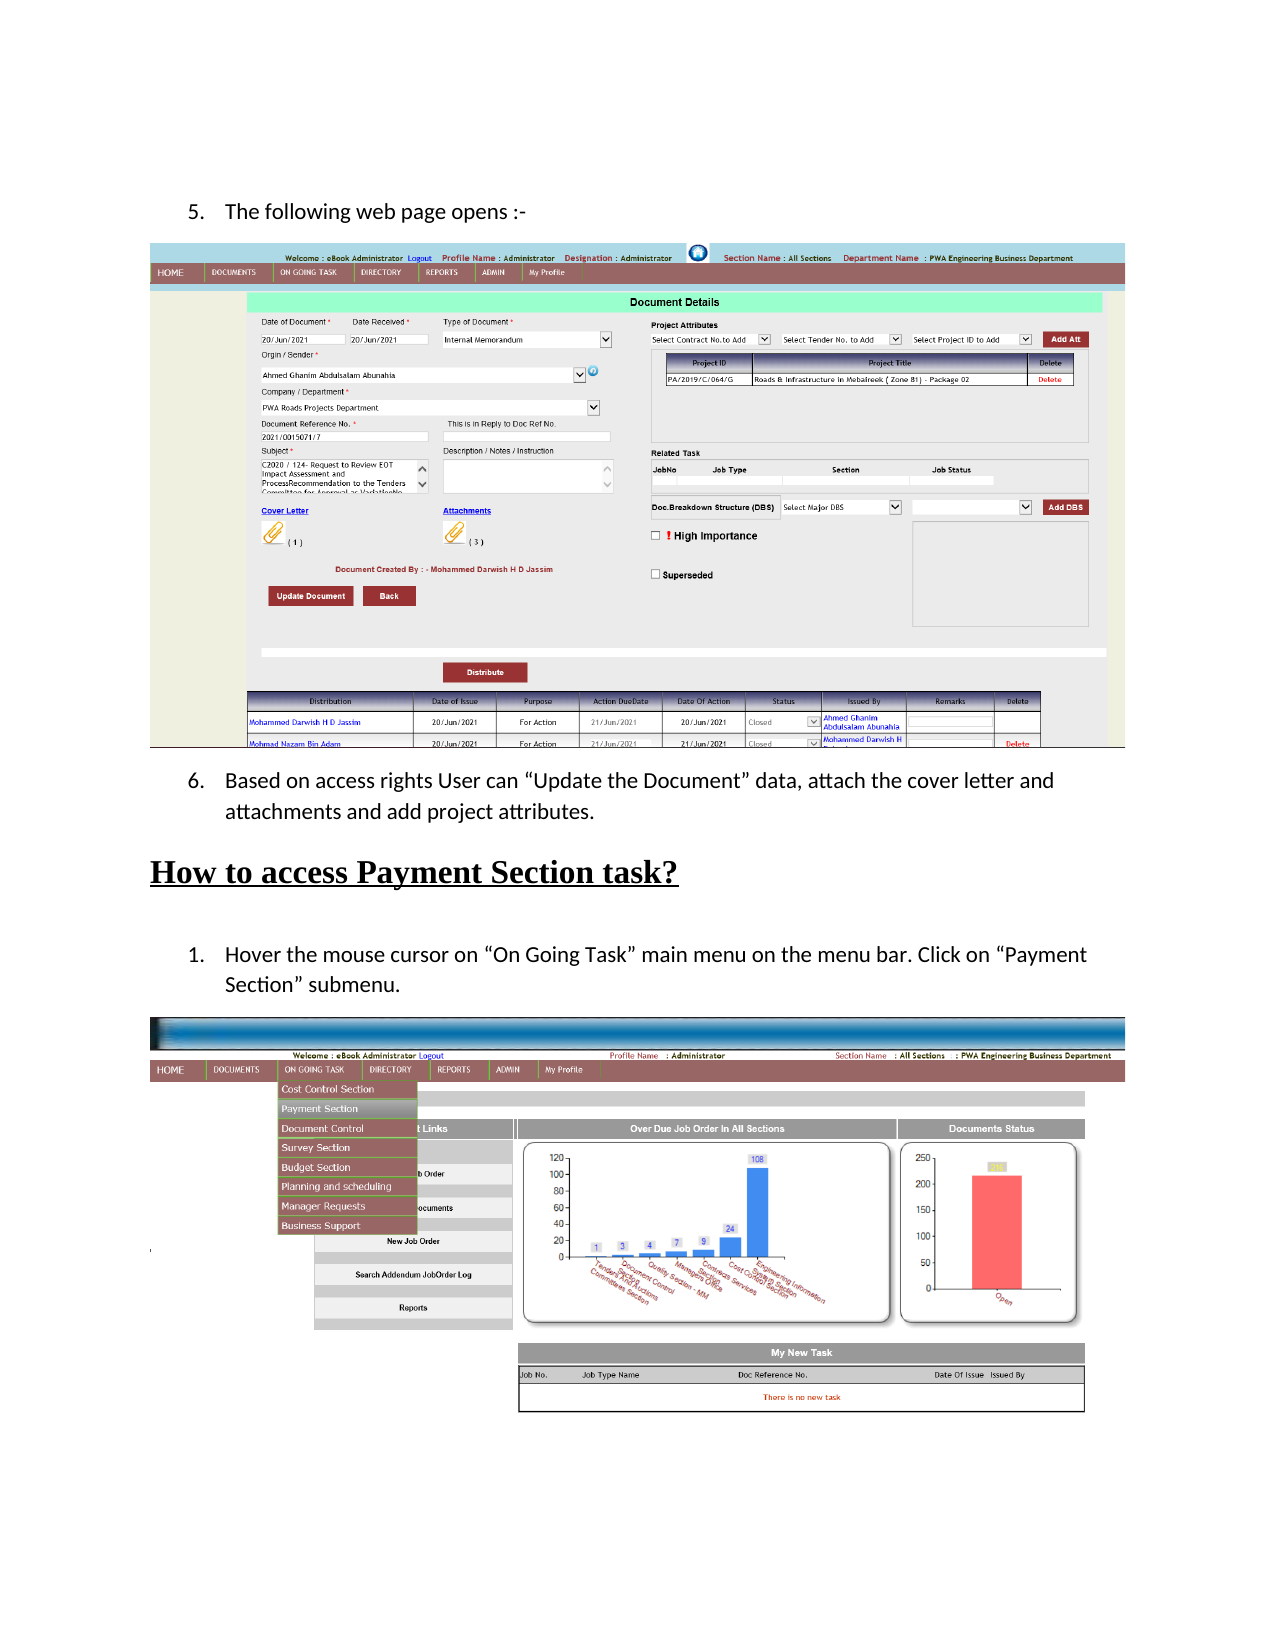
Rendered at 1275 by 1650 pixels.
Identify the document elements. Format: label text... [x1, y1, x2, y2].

list The following web page opens :- [187, 197, 1125, 225]
list Based on access rights User can “Update the Document” data, attach the cover letter and attachments and add project attributes. [187, 767, 1125, 825]
picture [150, 1017, 1125, 1441]
subtitle How to access Payment Section task? [150, 852, 1125, 890]
picture [150, 243, 1125, 748]
list Hover the mouse cursor on “On Going Task” main menu on the menu bar. Click on “Payment Section” submenu. [187, 940, 1125, 998]
